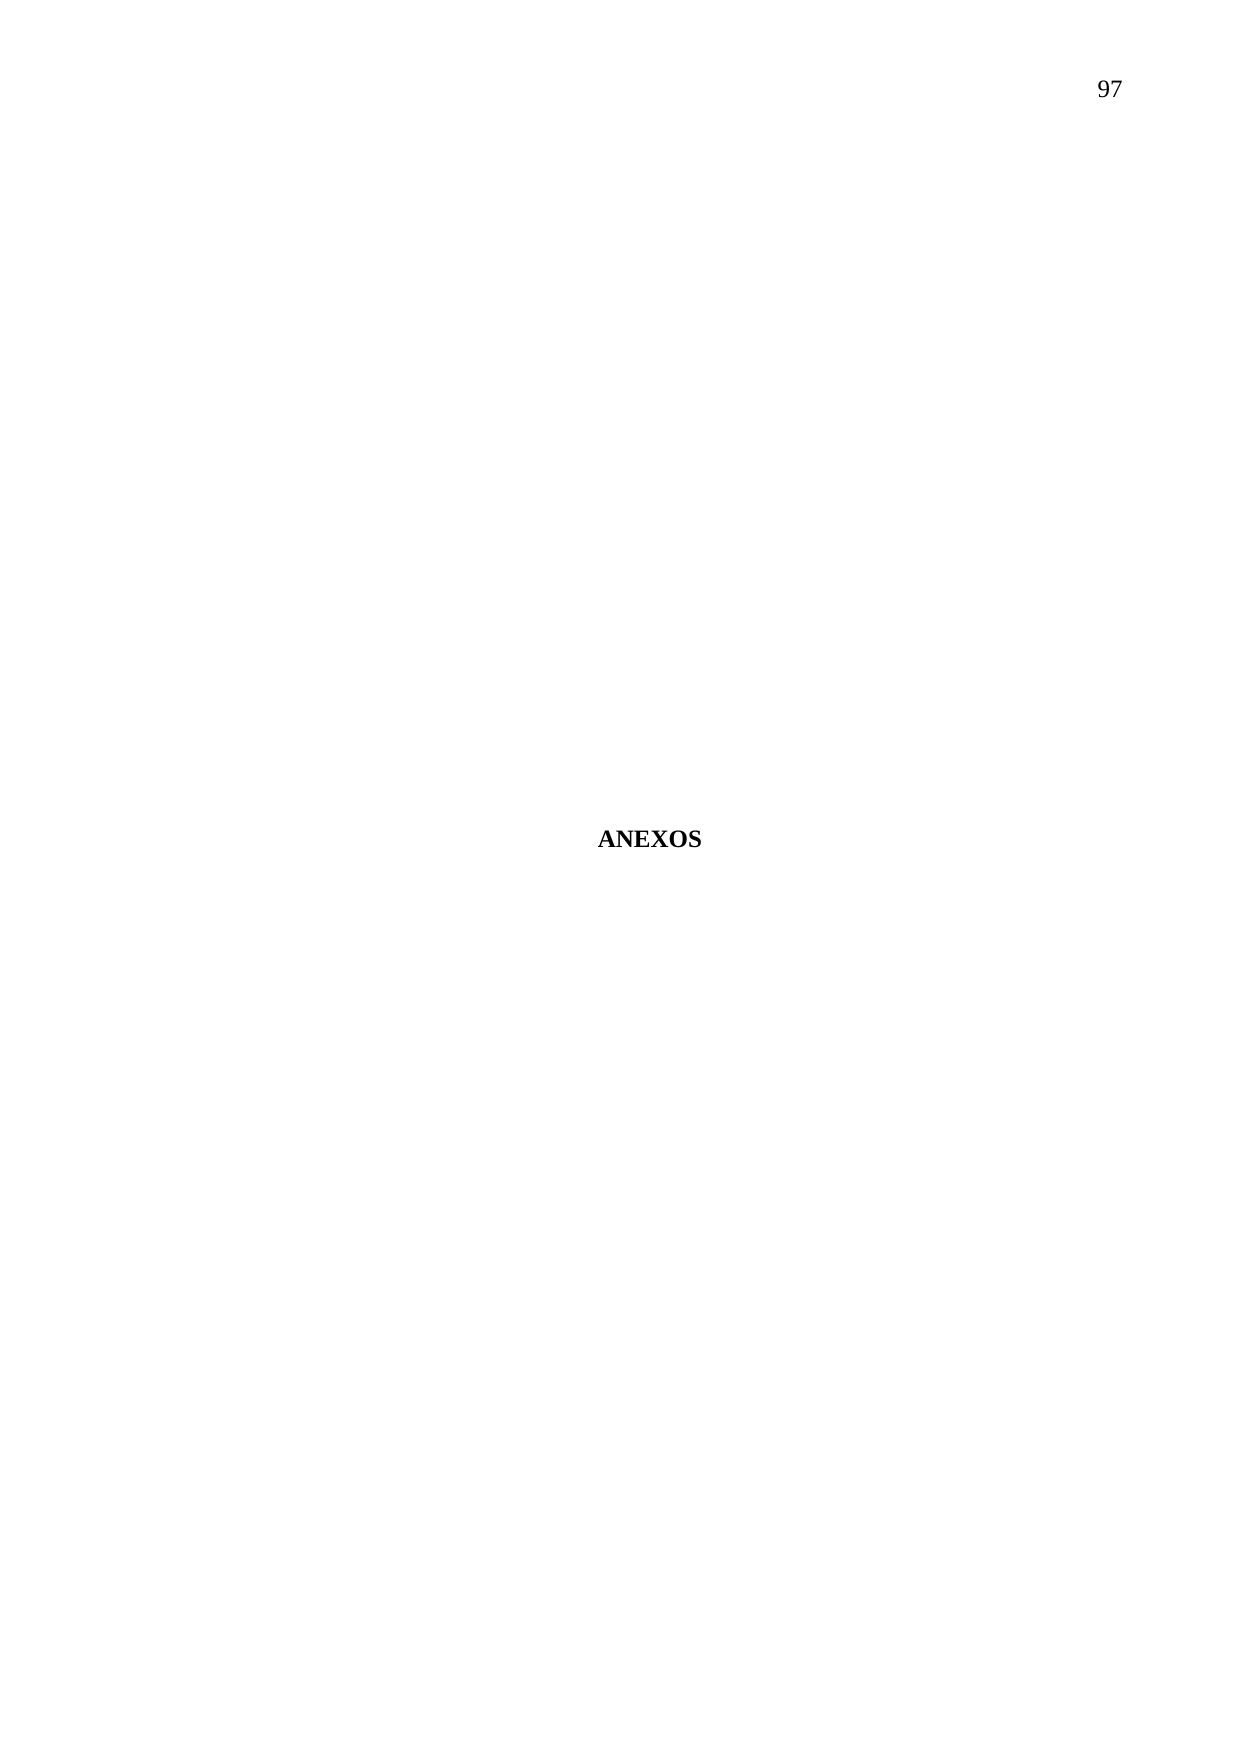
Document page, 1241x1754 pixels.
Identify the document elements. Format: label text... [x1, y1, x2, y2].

subtitle ANEXOS [177, 824, 1122, 852]
